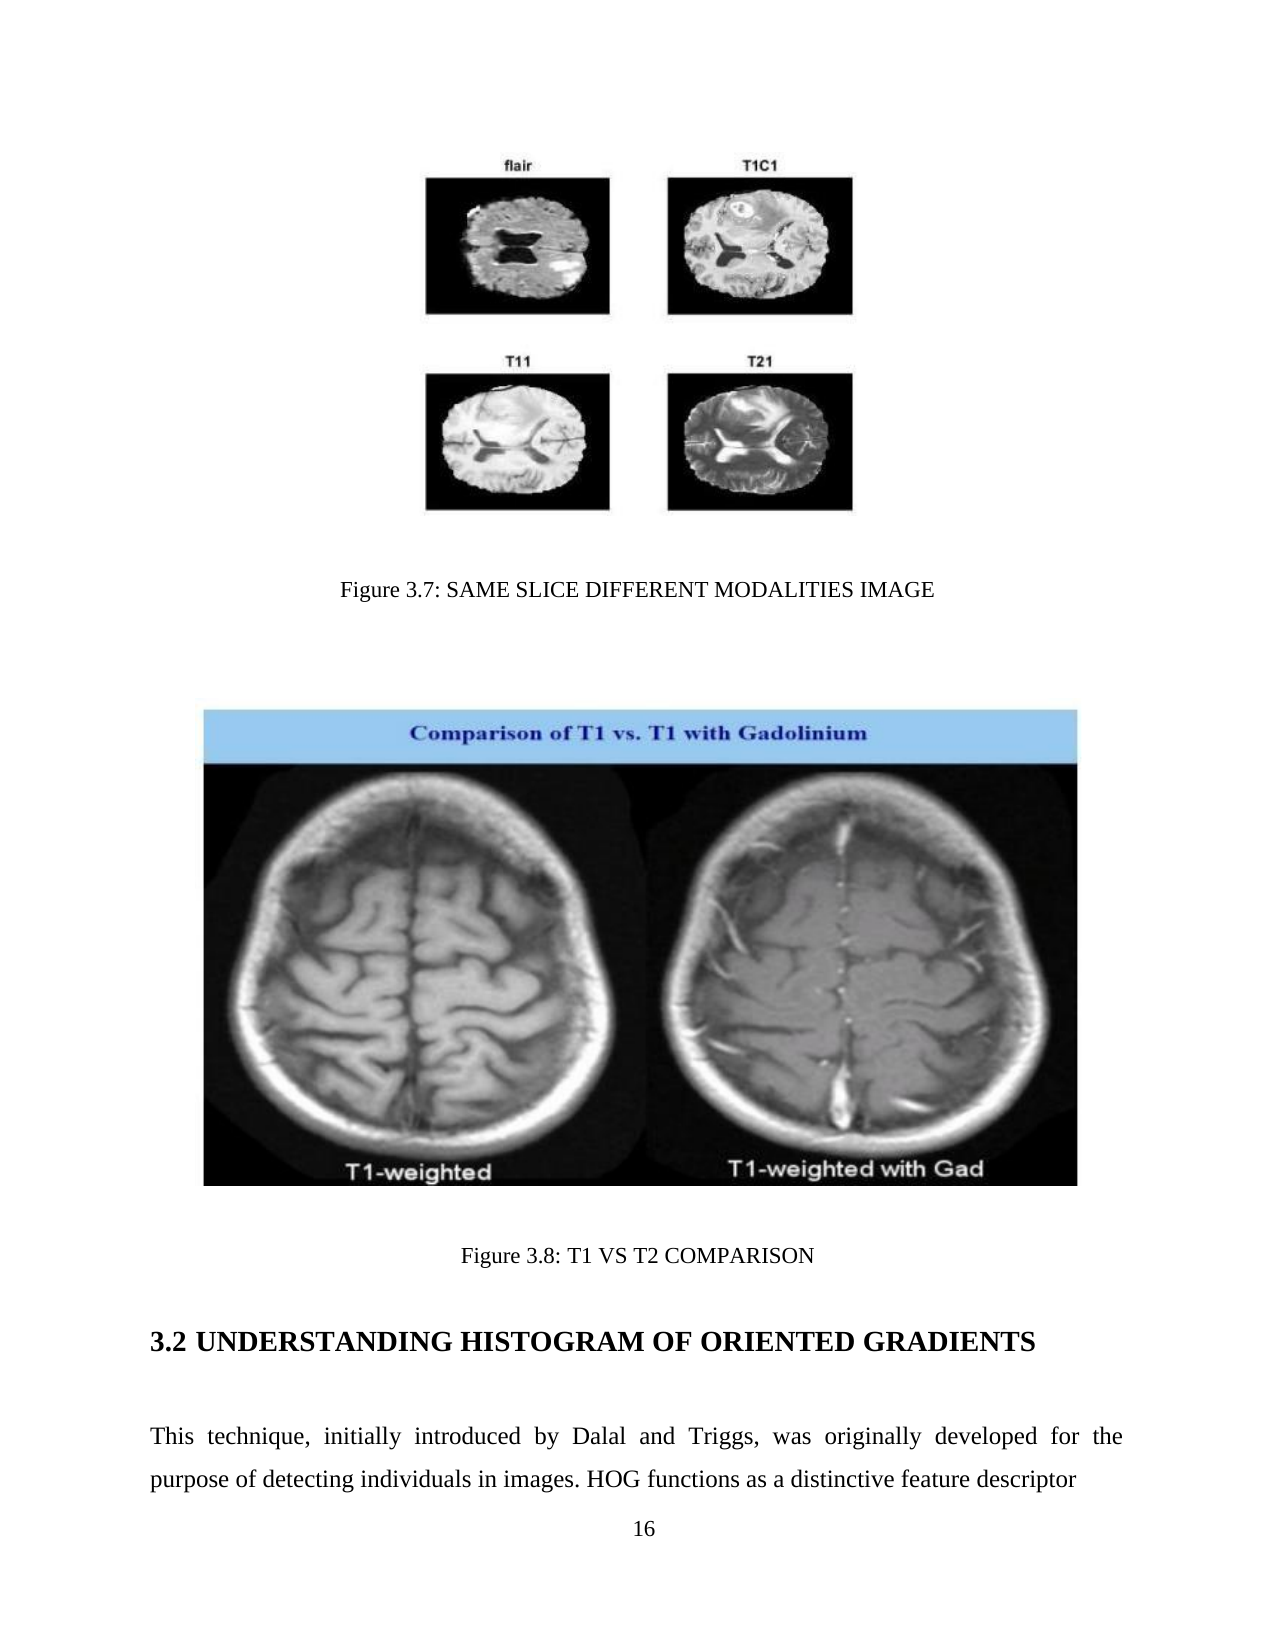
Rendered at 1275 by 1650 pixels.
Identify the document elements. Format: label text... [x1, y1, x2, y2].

subtitle UNDERSTANDING HISTOGRAM OF ORIENTED GRADIENTS [150, 1324, 1169, 1358]
text Figure 3.8: T1 VS T2 COMPARISON [177, 1242, 1098, 1268]
picture [419, 152, 859, 516]
text Figure 3.7: SAME SLICE DIFFERENT MODALITIES IMAGE [177, 576, 1097, 602]
text This technique, initially introduced by Dalal and Triggs, was originally developed for the purpose of detecting individuals in images. HOG functions as a distinctive feature descriptor [150, 1421, 1125, 1493]
picture [195, 698, 1082, 1186]
